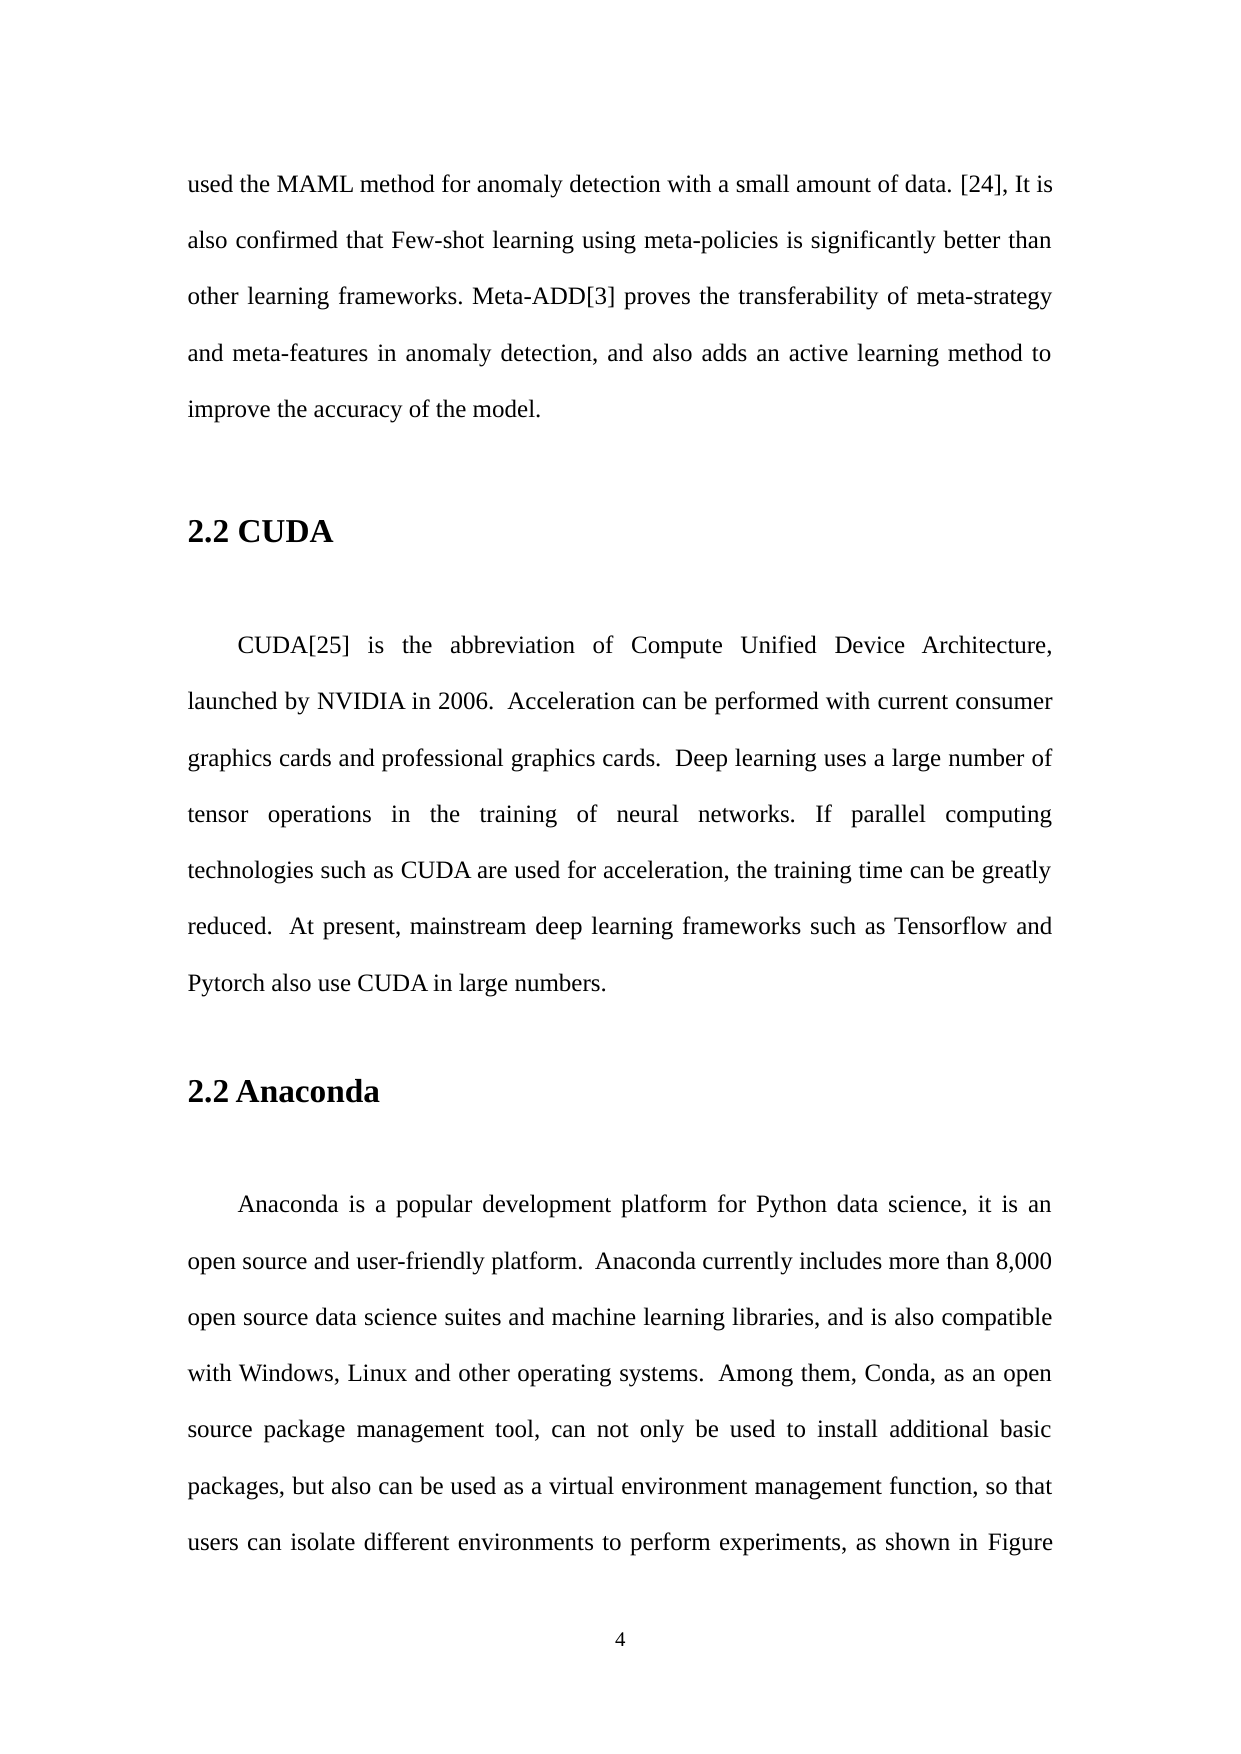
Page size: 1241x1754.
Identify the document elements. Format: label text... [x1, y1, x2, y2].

subtitle 2.2 Anaconda [187, 1053, 1053, 1128]
text CUDA[25] is the abbreviation of Compute Unified Device Architecture, launched by NVIDIA in 2006. Acceleration can be performed with current consumer graphics cards and professional graphics cards. Deep learning uses a large number of tensor operations in the training of neural networks. If parallel computing technologies such as CUDA are used for acceleration, the training time can be greatly reduced. At present, mainstream deep learning frameworks such as Tensorflow and Pytorch also use CUDA in large numbers. [187, 626, 1053, 1001]
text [187, 1185, 1053, 1560]
subtitle 2.2 CUDA [187, 493, 1053, 568]
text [187, 164, 1053, 427]
